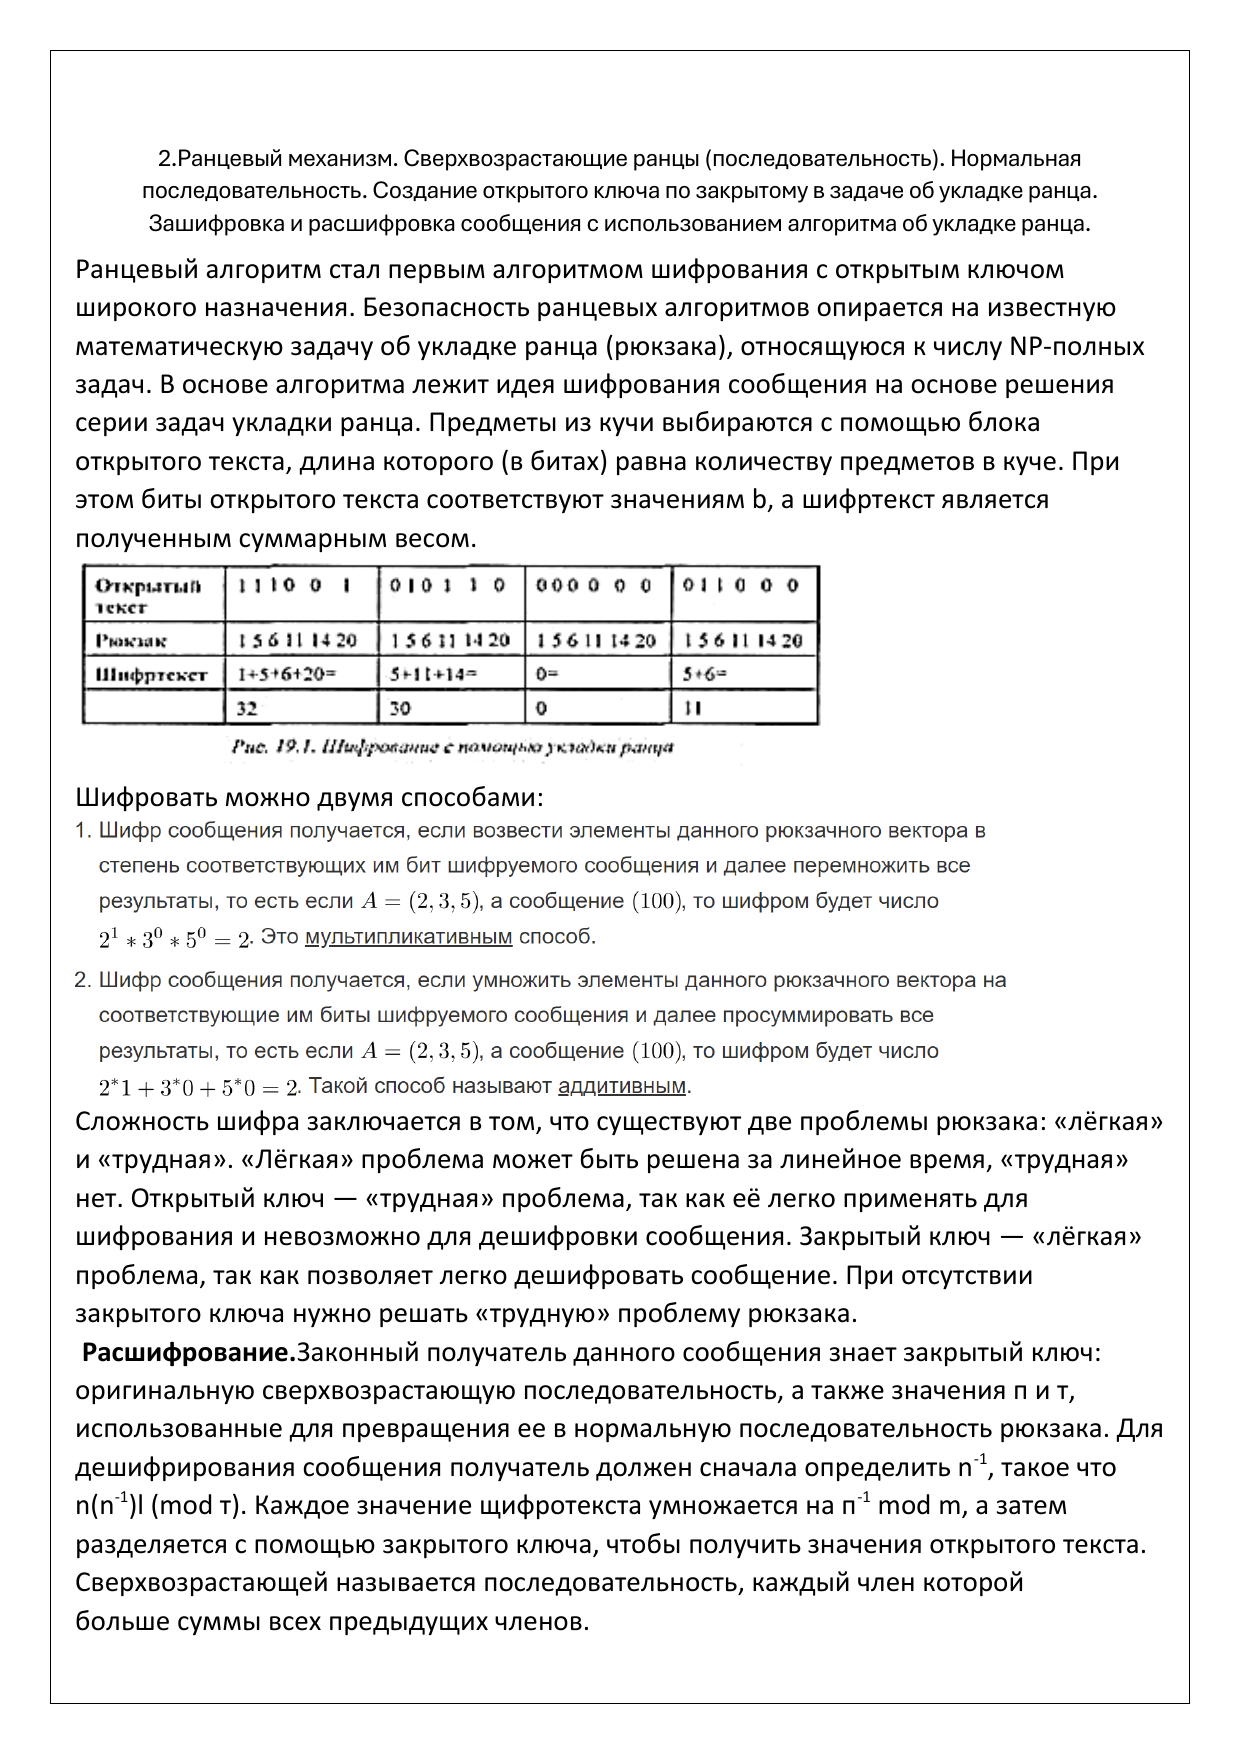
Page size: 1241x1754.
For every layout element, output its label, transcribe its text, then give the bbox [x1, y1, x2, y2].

picture [75, 557, 843, 776]
picture [75, 816, 1007, 1100]
text Сложность шифра заключается в том, что существуют две проблемы рюкзака: «лёгкая» и «трудная». «Лёгкая» проблема может быть решена за линейное время, «трудная» нет. Открытый ключ — «трудная» проблема, так как её легко применять для шифрования и невозможно для дешифровки сообщения. Закрытый ключ — «лёгкая» проблема, так как позволяет легко дешифровать сообщение. При отсутствии закрытого ключа нужно решать «трудную» проблему рюкзака. [75, 1102, 1165, 1330]
text Сверхвозрастающей называется последовательность, каждый член которой больше суммы всех предыдущих членов. [75, 1563, 1165, 1637]
subtitle 2.Ранцевый механизм. Сверхвозрастающие ранцы (последовательность). Нормальная последовательность. Создание открытого ключа по закрытому в задаче об укладке ранца. Зашифровка и расшифровка сообщения с использованием алгоритма об укладке ранца. [75, 143, 1165, 239]
text Ранцевый алгоритм стал первым алгоритмом шифрования с открытым ключом широкого назначения. Безопасность ранцевых алгоритмов опирается на известную математическую задачу об укладке ранца (рюкзака), относящуюся к числу NP-полных задач. В основе алгоритма лежит идея шифрования сообщения на основе решения серии задач укладки ранца. Предметы из кучи выбираются с помощью блока открытого текста, длина которого (в битах) равна количеству предметов в куче. При этом биты открытого текста соответствуют значениям b, a шифртекст является полученным суммарным весом. [75, 250, 1165, 554]
text Расшифрование.Законный получатель данного сообщения знает закрытый ключ: оригинальную сверхвозрастающую поcледовательность, а также значения п и т, использованные для превращения ее в нормальную последовательность рюкзака. Для дешифрирования сообщения получатель должен сначала определить n-1, такое что n(n-1)l (mod т). Каждое значение щифротекста умножается на п-1 mod m, а затем разделяется с помощью закрытого ключа, чтобы получить значения открытого текста. [75, 1333, 1165, 1560]
